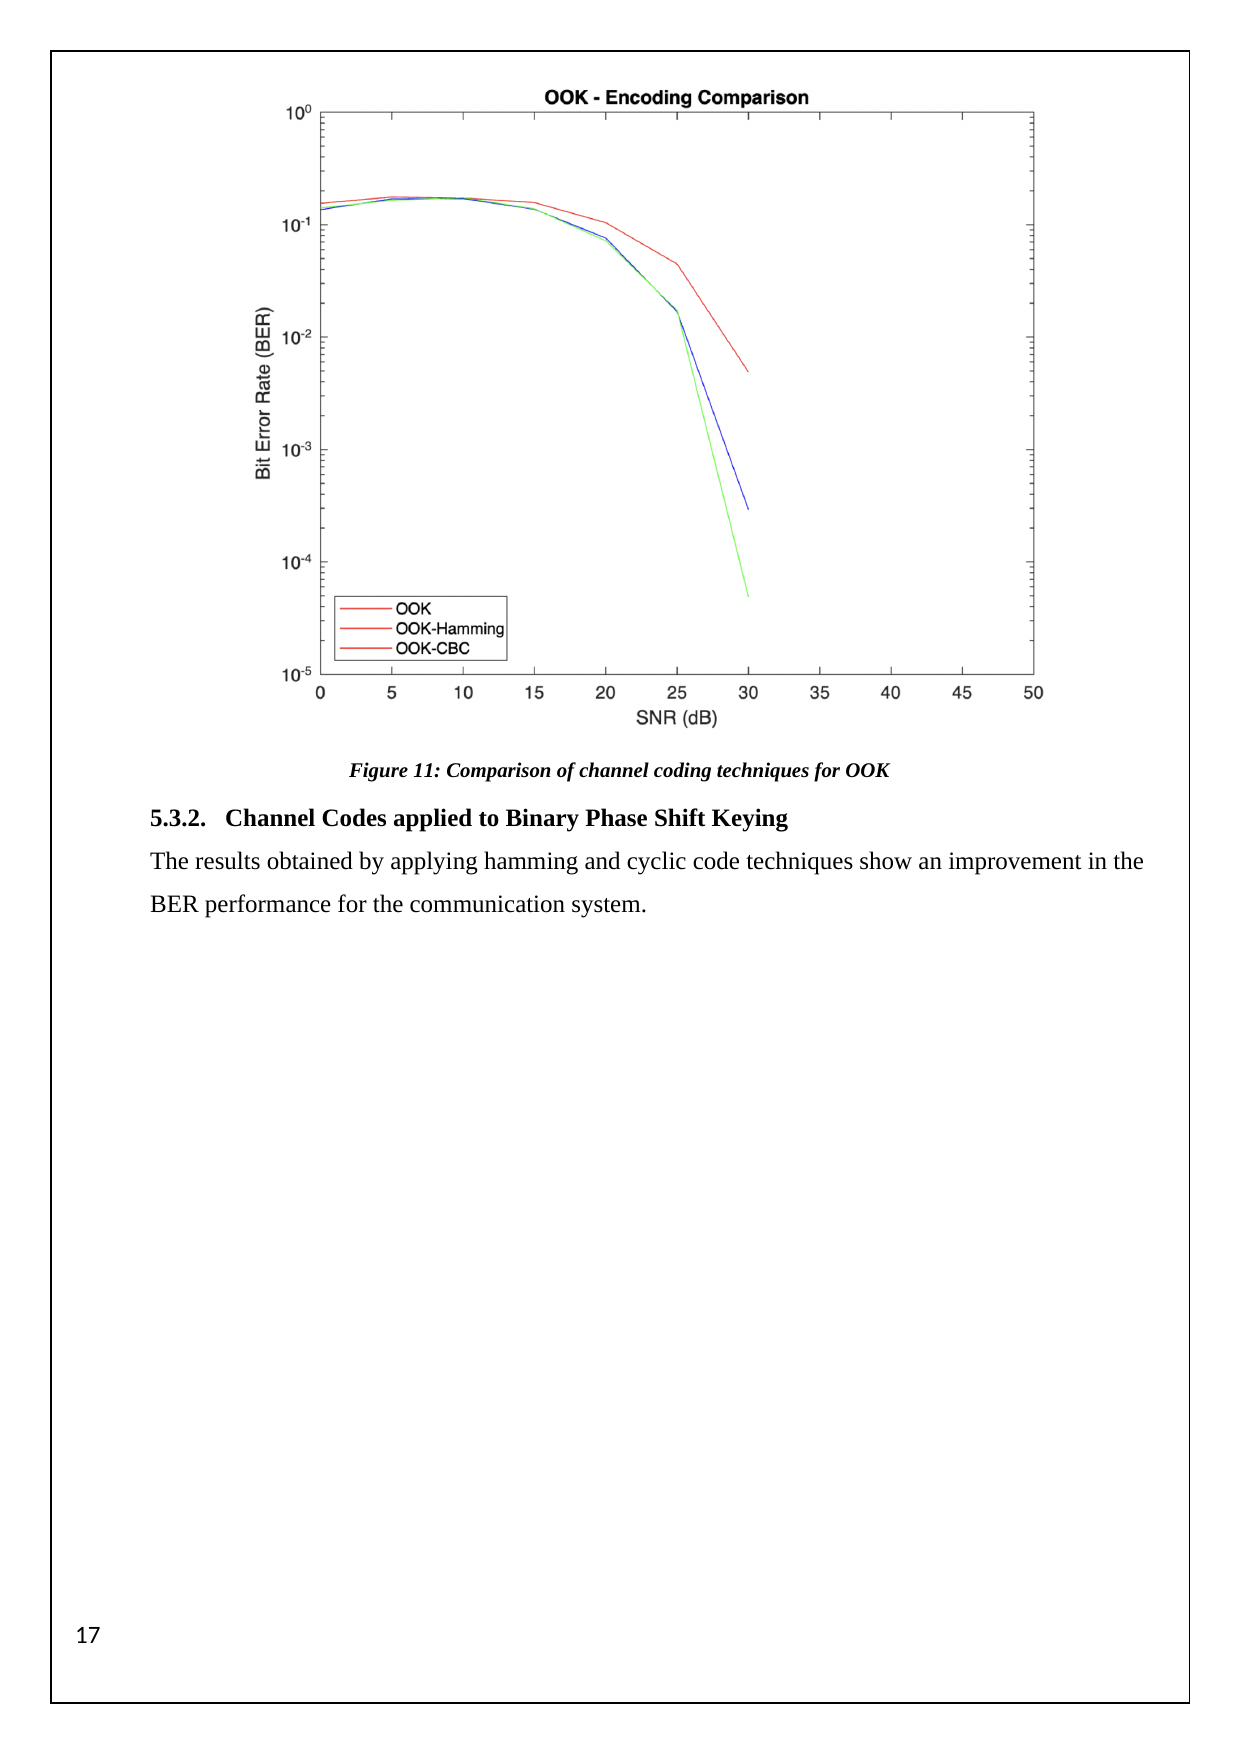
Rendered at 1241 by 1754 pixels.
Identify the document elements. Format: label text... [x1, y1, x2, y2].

text Figure 11: Comparison of channel coding techniques for OOK [75, 758, 1165, 782]
text The results obtained by applying hamming and cyclic code techniques show an improvement in the BER performance for the communication system. [150, 846, 1165, 918]
list Channel Codes applied to Binary Phase Shift Keying [150, 803, 1165, 831]
picture [217, 75, 1098, 743]
